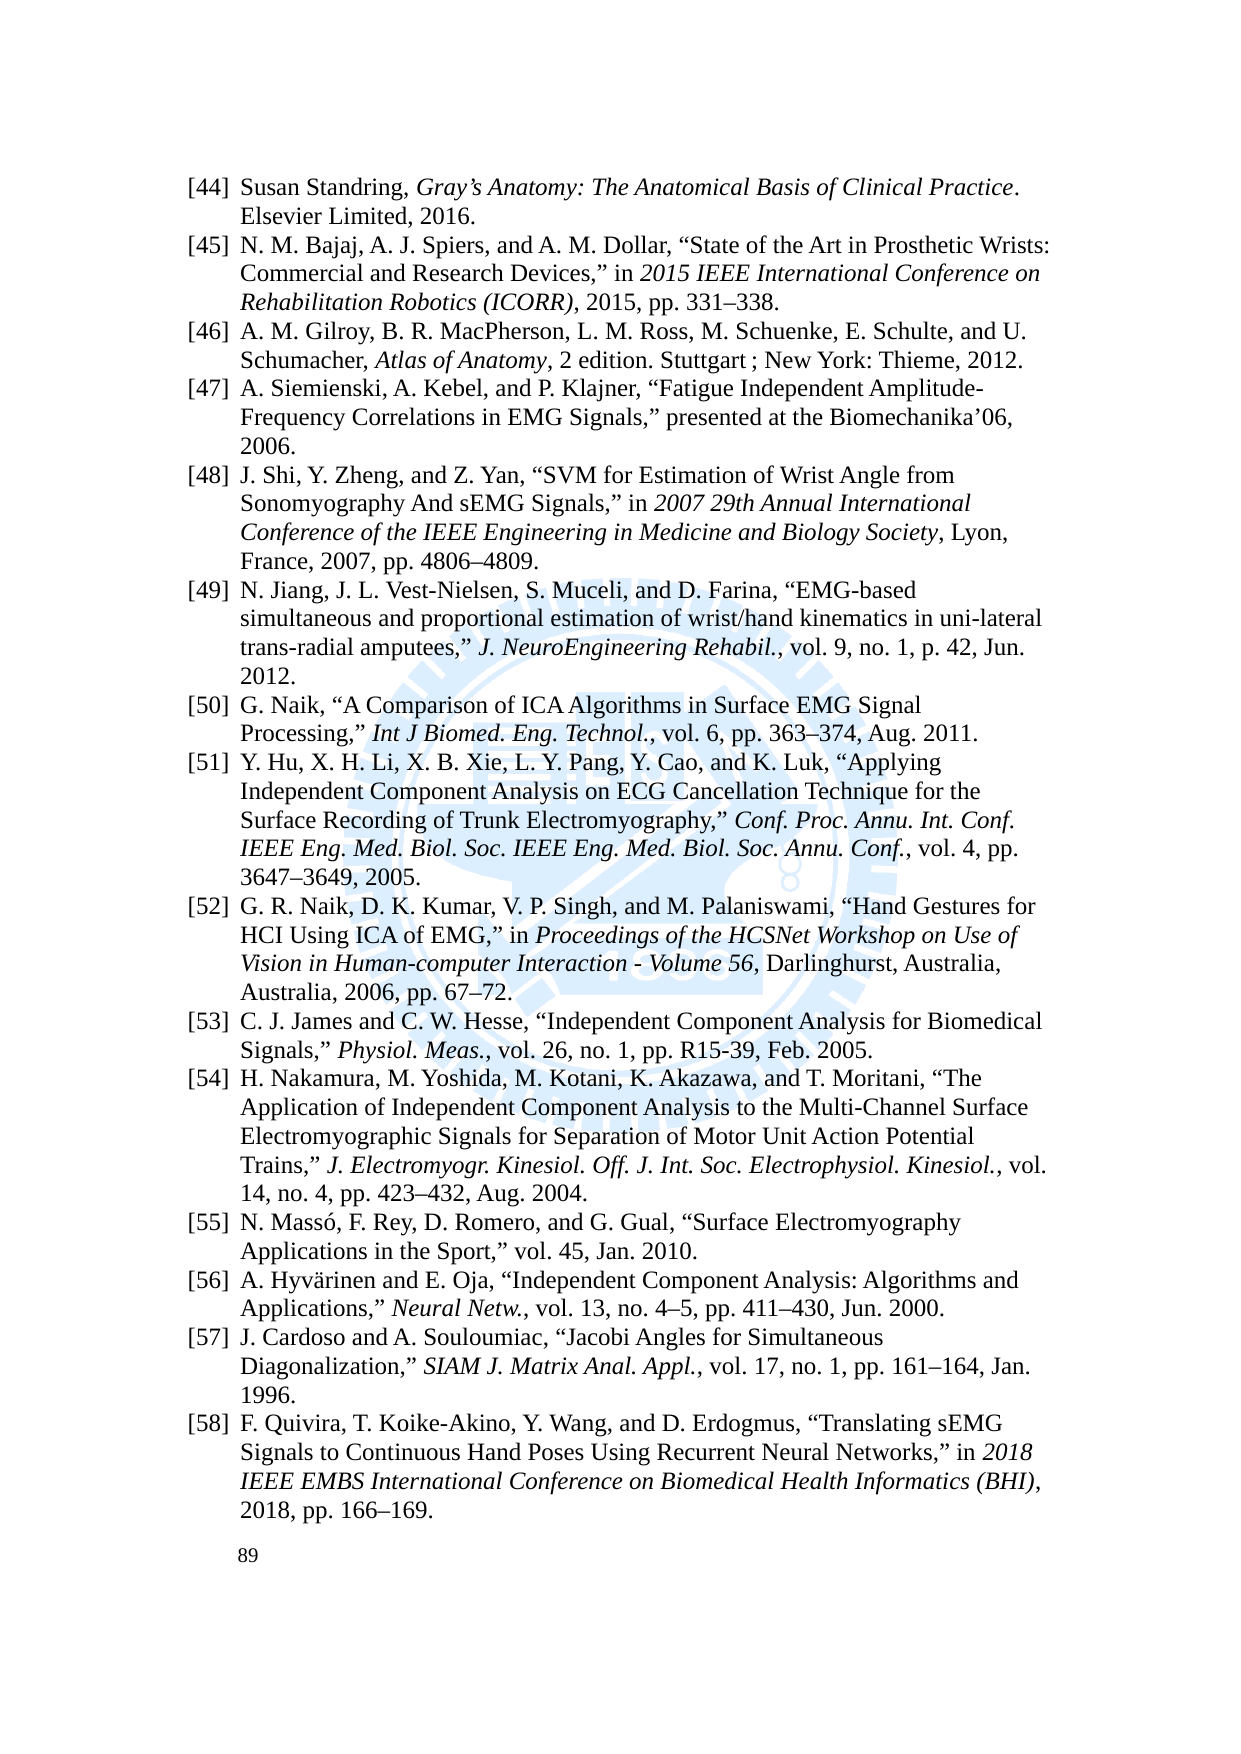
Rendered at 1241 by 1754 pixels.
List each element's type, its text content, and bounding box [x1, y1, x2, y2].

text [55] N. Massó, F. Rey, D. Romero, and G. Gual, “Surface Electromyography Applications in the Sport,” vol. 45, Jan. 2010. [187, 1207, 1053, 1265]
text [45] N. M. Bajaj, A. J. Spiers, and A. M. Dollar, “State of the Art in Prosthetic Wrists: Commercial and Research Devices,” in 2015 IEEE International Conference on Rehabilitation Robotics (ICORR), 2015, pp. 331–338. [187, 230, 1053, 316]
text [50] G. Naik, “A Comparison of ICA Algorithms in Surface EMG Signal Processing,” Int J Biomed. Eng. Technol., vol. 6, pp. 363–374, Aug. 2011. [187, 690, 1053, 747]
text [44] Susan Standring, Gray’s Anatomy: The Anatomical Basis of Clinical Practice. Elsevier Limited, 2016. [187, 172, 1053, 230]
text [57] J. Cardoso and A. Souloumiac, “Jacobi Angles for Simultaneous Diagonalization,” SIAM J. Matrix Anal. Appl., vol. 17, no. 1, pp. 161–164, Jan. 1996. [187, 1322, 1053, 1408]
text [49] N. Jiang, J. L. Vest-Nielsen, S. Muceli, and D. Farina, “EMG-based simultaneous and proportional estimation of wrist/hand kinematics in uni-lateral trans-radial amputees,” J. NeuroEngineering Rehabil., vol. 9, no. 1, p. 42, Jun. 2012. [187, 575, 1053, 690]
text [47] A. Siemienski, A. Kebel, and P. Klajner, “Fatigue Independent Amplitude-Frequency Correlations in EMG Signals,” presented at the Biomechanika’06, 2006. [187, 373, 1053, 460]
text [54] H. Nakamura, M. Yoshida, M. Kotani, K. Akazawa, and T. Moritani, “The Application of Independent Component Analysis to the Multi-Channel Surface Electromyographic Signals for Separation of Motor Unit Action Potential Trains,” J. Electromyogr. Kinesiol. Off. J. Int. Soc. Electrophysiol. Kinesiol., vol. 14, no. 4, pp. 423–432, Aug. 2004. [187, 1063, 1053, 1207]
text [51] Y. Hu, X. H. Li, X. B. Xie, L. Y. Pang, Y. Cao, and K. Luk, “Applying Independent Component Analysis on ECG Cancellation Technique for the Surface Recording of Trunk Electromyography,” Conf. Proc. Annu. Int. Conf. IEEE Eng. Med. Biol. Soc. IEEE Eng. Med. Biol. Soc. Annu. Conf., vol. 4, pp. 3647–3649, 2005. [187, 747, 1053, 891]
text [48] J. Shi, Y. Zheng, and Z. Yan, “SVM for Estimation of Wrist Angle from Sonomyography And sEMG Signals,” in 2007 29th Annual International Conference of the IEEE Engineering in Medicine and Biology Society, Lyon, France, 2007, pp. 4806–4809. [187, 460, 1053, 575]
text [52] G. R. Naik, D. K. Kumar, V. P. Singh, and M. Palaniswami, “Hand Gestures for HCI Using ICA of EMG,” in Proceedings of the HCSNet Workshop on Use of Vision in Human-computer Interaction - Volume 56, Darlinghurst, Australia, Australia, 2006, pp. 67–72. [187, 891, 1053, 1006]
text [53] C. J. James and C. W. Hesse, “Independent Component Analysis for Biomedical Signals,” Physiol. Meas., vol. 26, no. 1, pp. R15-39, Feb. 2005. [187, 1006, 1053, 1063]
text [58] F. Quivira, T. Koike-Akino, Y. Wang, and D. Erdogmus, “Translating sEMG Signals to Continuous Hand Poses Using Recurrent Neural Networks,” in 2018 IEEE EMBS International Conference on Biomedical Health Informatics (BHI), 2018, pp. 166–169. [187, 1408, 1053, 1523]
text [46] A. M. Gilroy, B. R. MacPherson, L. M. Ross, M. Schuenke, E. Schulte, and U. Schumacher, Atlas of Anatomy, 2 edition. Stuttgart ; New York: Thieme, 2012. [187, 316, 1053, 373]
text [56] A. Hyvärinen and E. Oja, “Independent Component Analysis: Algorithms and Applications,” Neural Netw., vol. 13, no. 4–5, pp. 411–430, Jun. 2000. [187, 1265, 1053, 1322]
